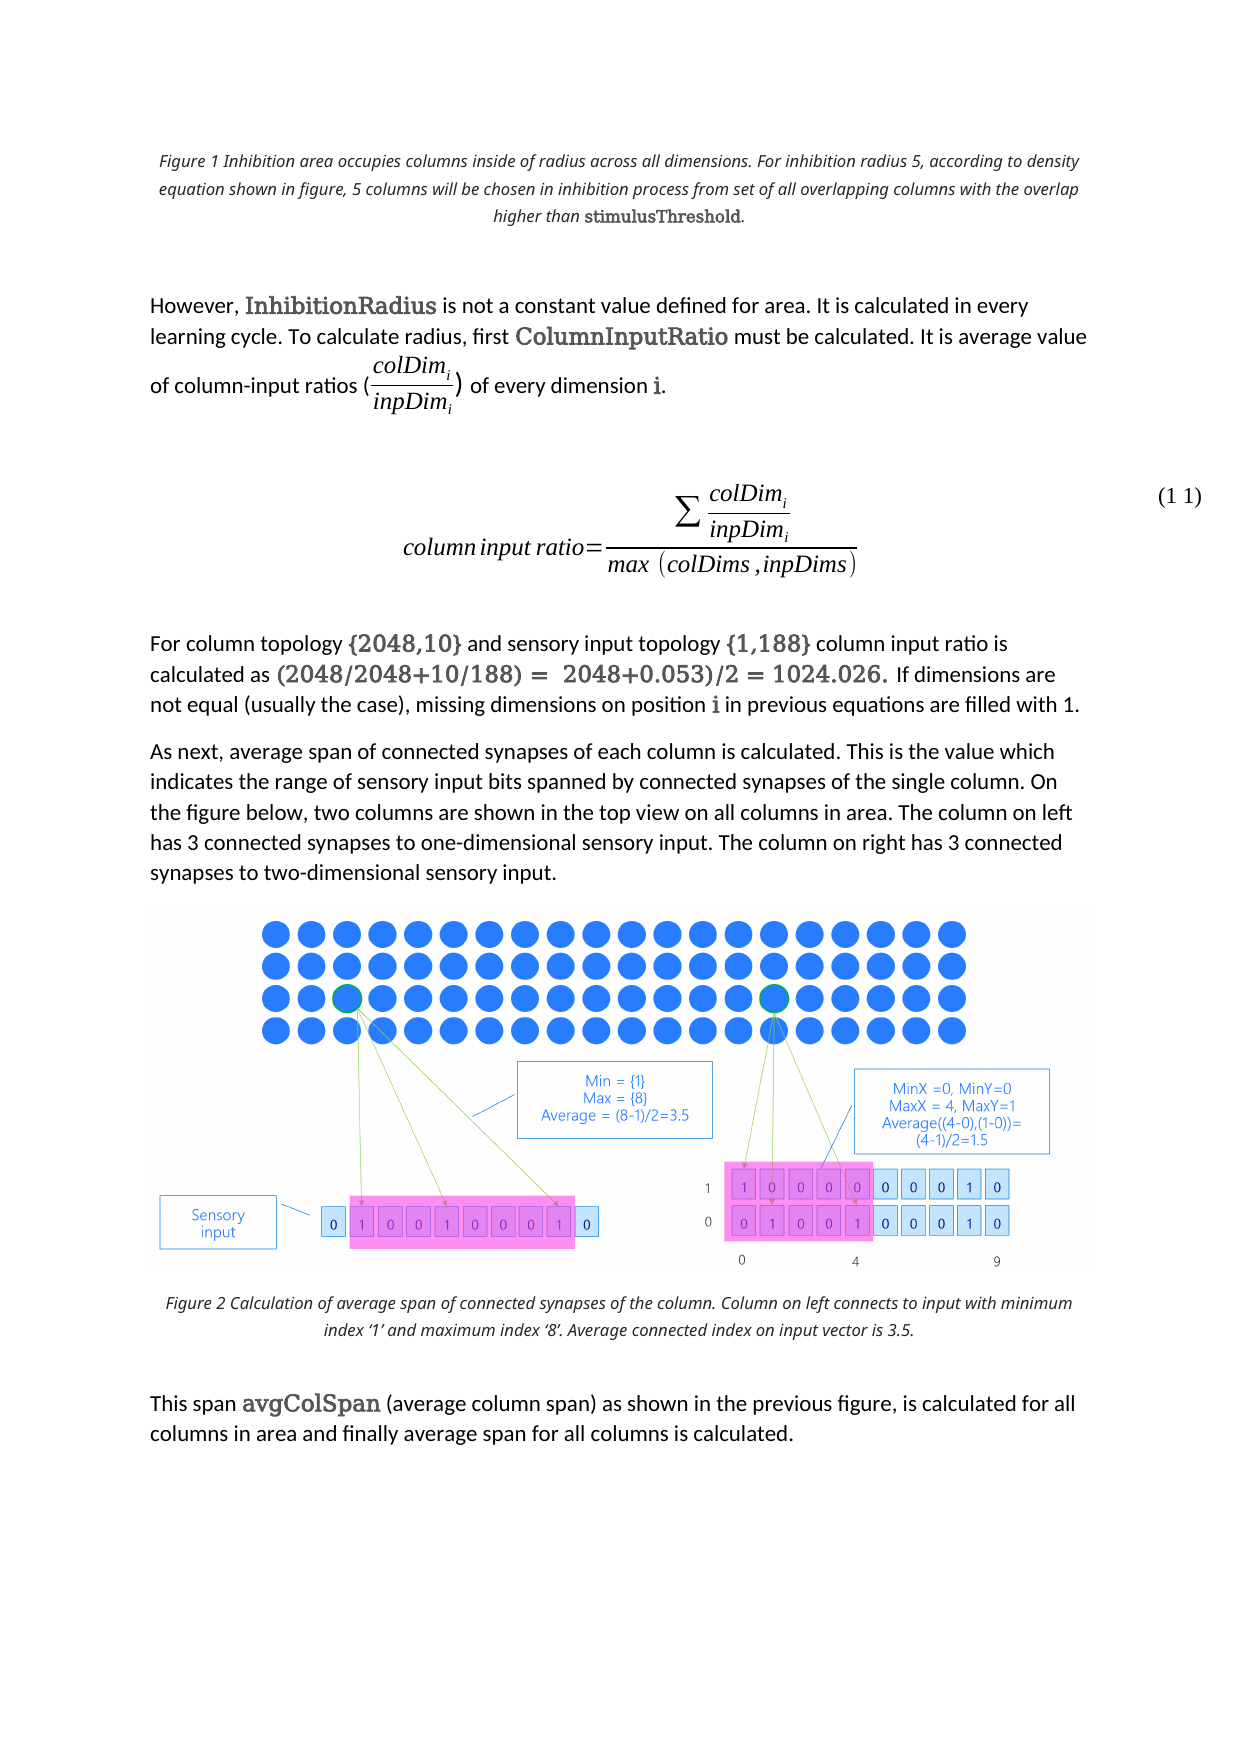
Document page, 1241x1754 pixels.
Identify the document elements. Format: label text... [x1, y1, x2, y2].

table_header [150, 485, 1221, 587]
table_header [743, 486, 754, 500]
text As next, average span of connected synapses of each column is calculated. This is the value which indicates the range of sensory input bits spanned by connected synapses of the single column. On the figure below, two columns are shown in the top view on all columns in area. The column on left has 3 connected synapses to one-dimensional sensory input. The column on right has 3 connected synapses to two-dimensional sensory input. [150, 737, 1090, 886]
text However, InhibitionRadius is not a constant value defined for area. It is calculated in every learning cycle. To calculate radius, first ColumnInputRatio must be calculated. It is average value of column-input ratios () of every dimension i. [150, 291, 1090, 418]
text For column topology {2048,10} and sensory input topology {1,188} column input ratio is calculated as (2048/2048+10/188) = 2048+0.053)/2 = 1024.026. If dimensions are not equal (usually the case), missing dimensions on position i in previous equations are filled with 1. [150, 629, 1090, 718]
picture [150, 905, 1091, 1273]
text This span avgColSpan (average column span) as shown in the previous figure, is calculated for all columns in area and finally average span for all columns is calculated. [150, 1358, 1090, 1447]
